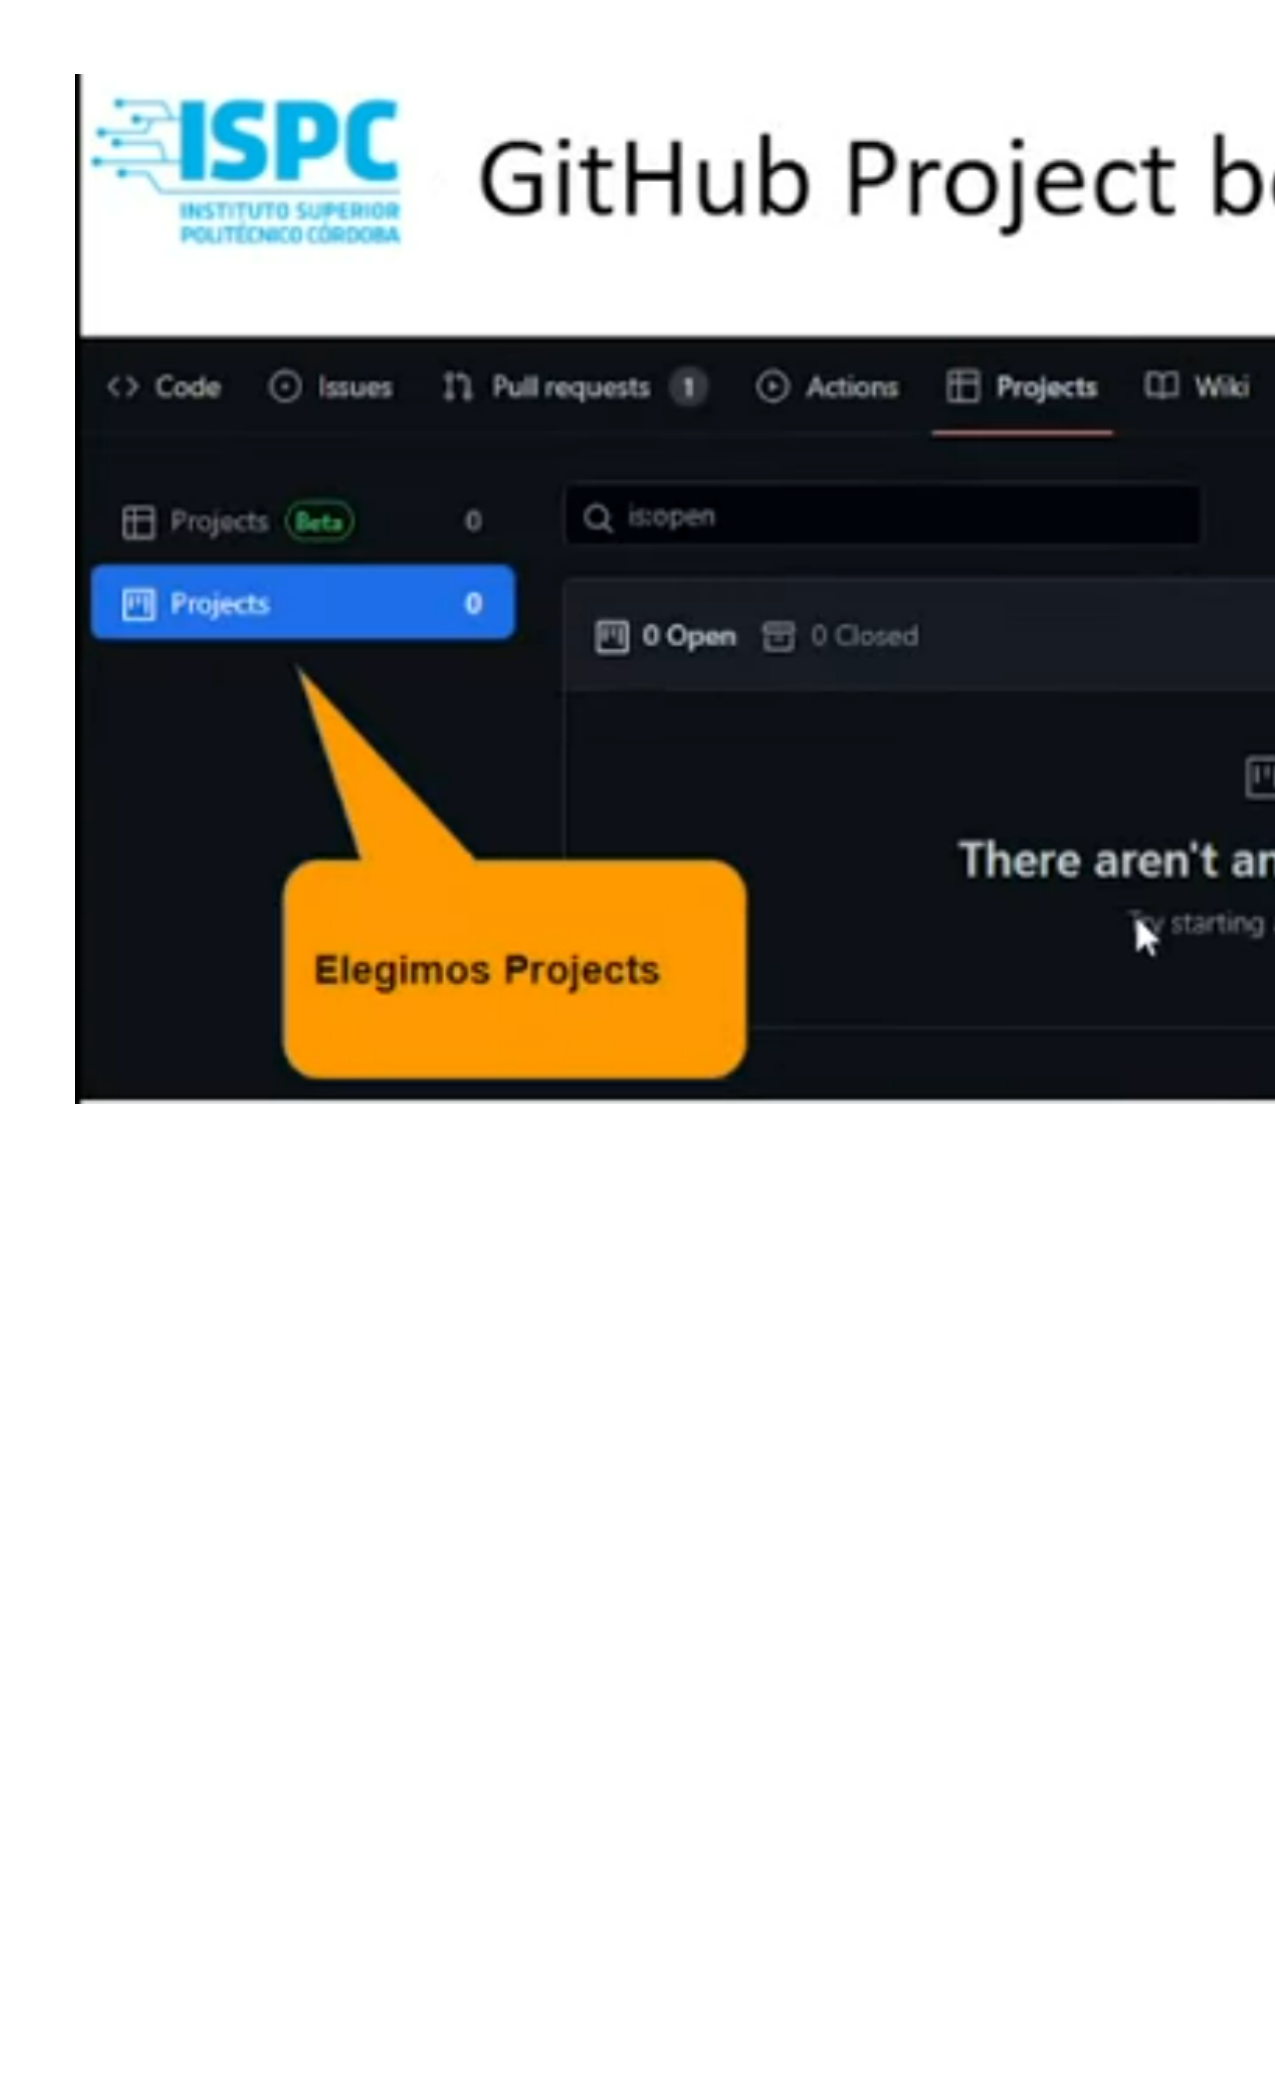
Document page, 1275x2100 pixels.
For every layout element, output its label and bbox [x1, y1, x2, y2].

picture [75, 74, 1275, 1104]
